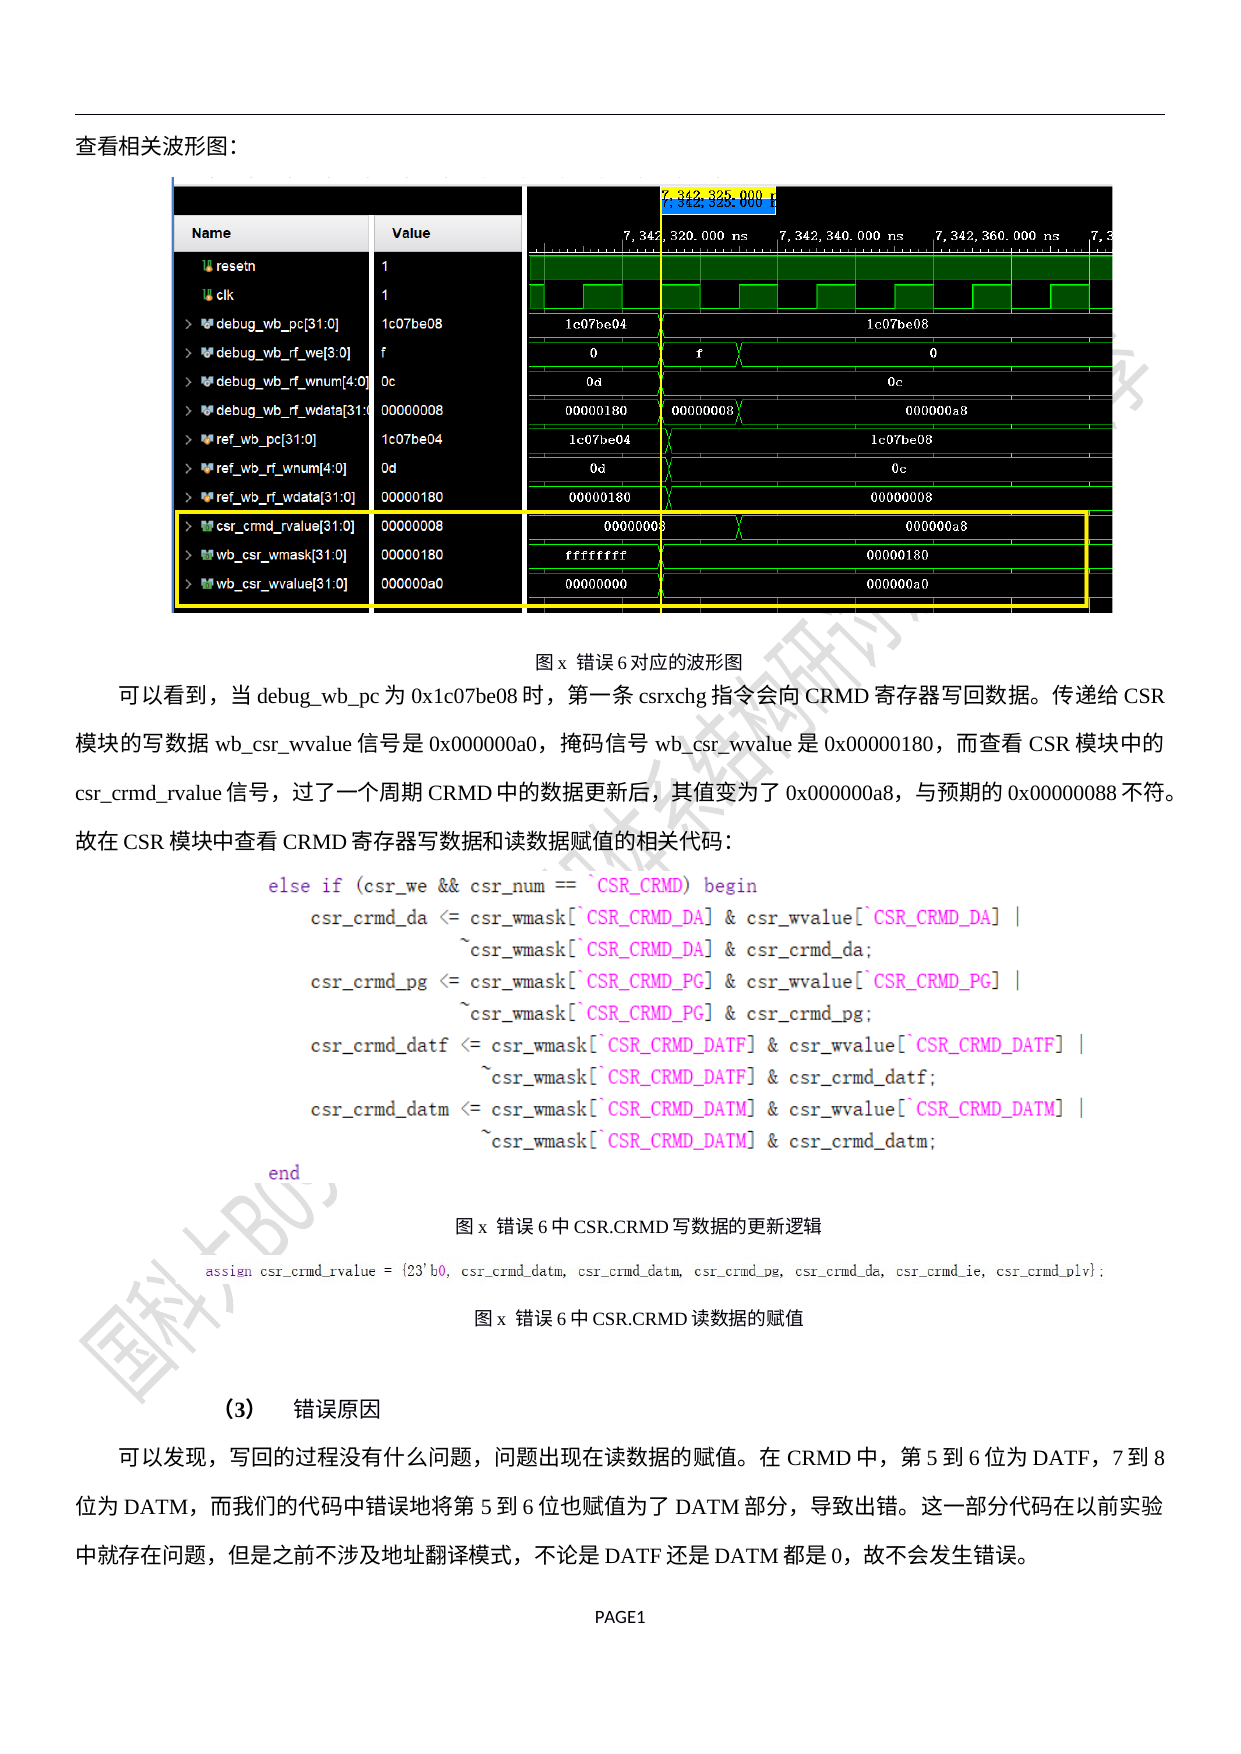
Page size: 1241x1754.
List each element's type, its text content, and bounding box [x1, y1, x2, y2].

text 图x 错误6中CSR.CRMD读数据的赋值 [75, 1301, 1165, 1333]
picture [177, 871, 1108, 1183]
text 图x 错误6中CSR.CRMD写数据的更新逻辑 [75, 1209, 1165, 1242]
list 错误原因 [212, 1392, 1165, 1424]
text 可以发现，写回的过程没有什么问题，问题出现在读数据的赋值。在CRMD中，第5到6位为DATF，7到8位为DATM，而我们的代码中错误地将第5到6位也赋值为了DATM部分，导致出错。这一部分代码在以前实验中就存在问题，但是之前不涉及地址翻译模式，不论是DATF还是DATM都是0，故不会发生错误。 [75, 1440, 1165, 1570]
text 图x 错误6对应的波形图 [75, 645, 1165, 677]
picture [175, 1255, 1109, 1284]
text 可以看到，当debug_wb_pc为0x1c07be08时，第一条csrxchg指令会向CRMD寄存器写回数据。传递给CSR模块的写数据wb_csr_wvalue信号是0x000000a0，掩码信号wb_csr_wvalue是0x00000180，而查看CSR模块中的csr_crmd_rvalue信号，过了一个周期CRMD中的数据更新后，其值变为了0x000000a8，与预期的0x00000088不符。故在CSR模块中查看CRMD寄存器写数据和读数据赋值的相关代码： [75, 677, 1165, 856]
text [75, 129, 1165, 161]
picture [171, 177, 1113, 613]
